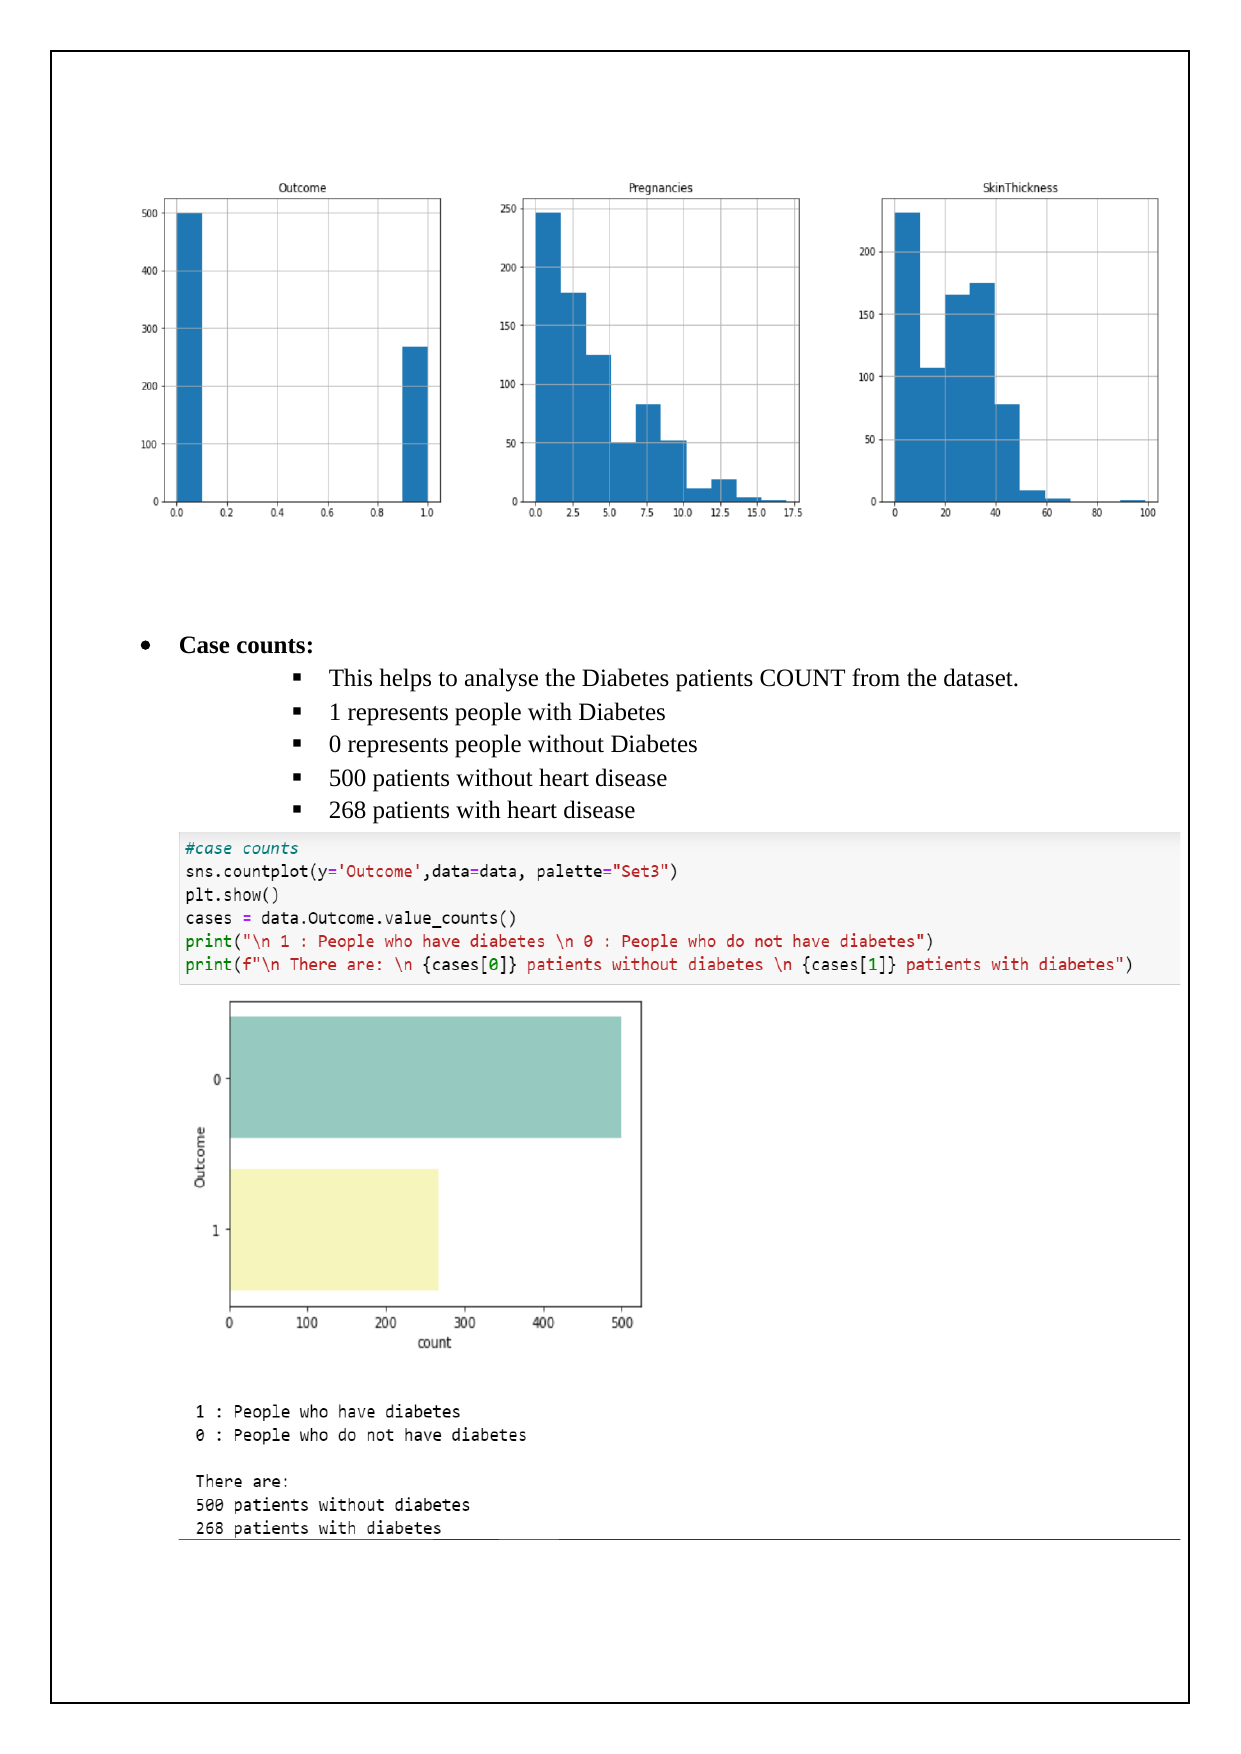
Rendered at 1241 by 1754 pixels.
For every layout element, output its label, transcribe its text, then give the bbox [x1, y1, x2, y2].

picture [103, 150, 1181, 552]
list 0 represents people without Diabetes [291, 729, 1090, 758]
list 1 represents people with Diabetes [291, 697, 1090, 725]
list Case counts: [141, 631, 1090, 659]
list This helps to analyse the Diabetes patients COUNT from the dataset. [291, 663, 1090, 692]
picture [178, 828, 1181, 1540]
list 500 patients without heart disease [291, 763, 1090, 791]
list 268 patients with heart disease [291, 796, 1090, 824]
